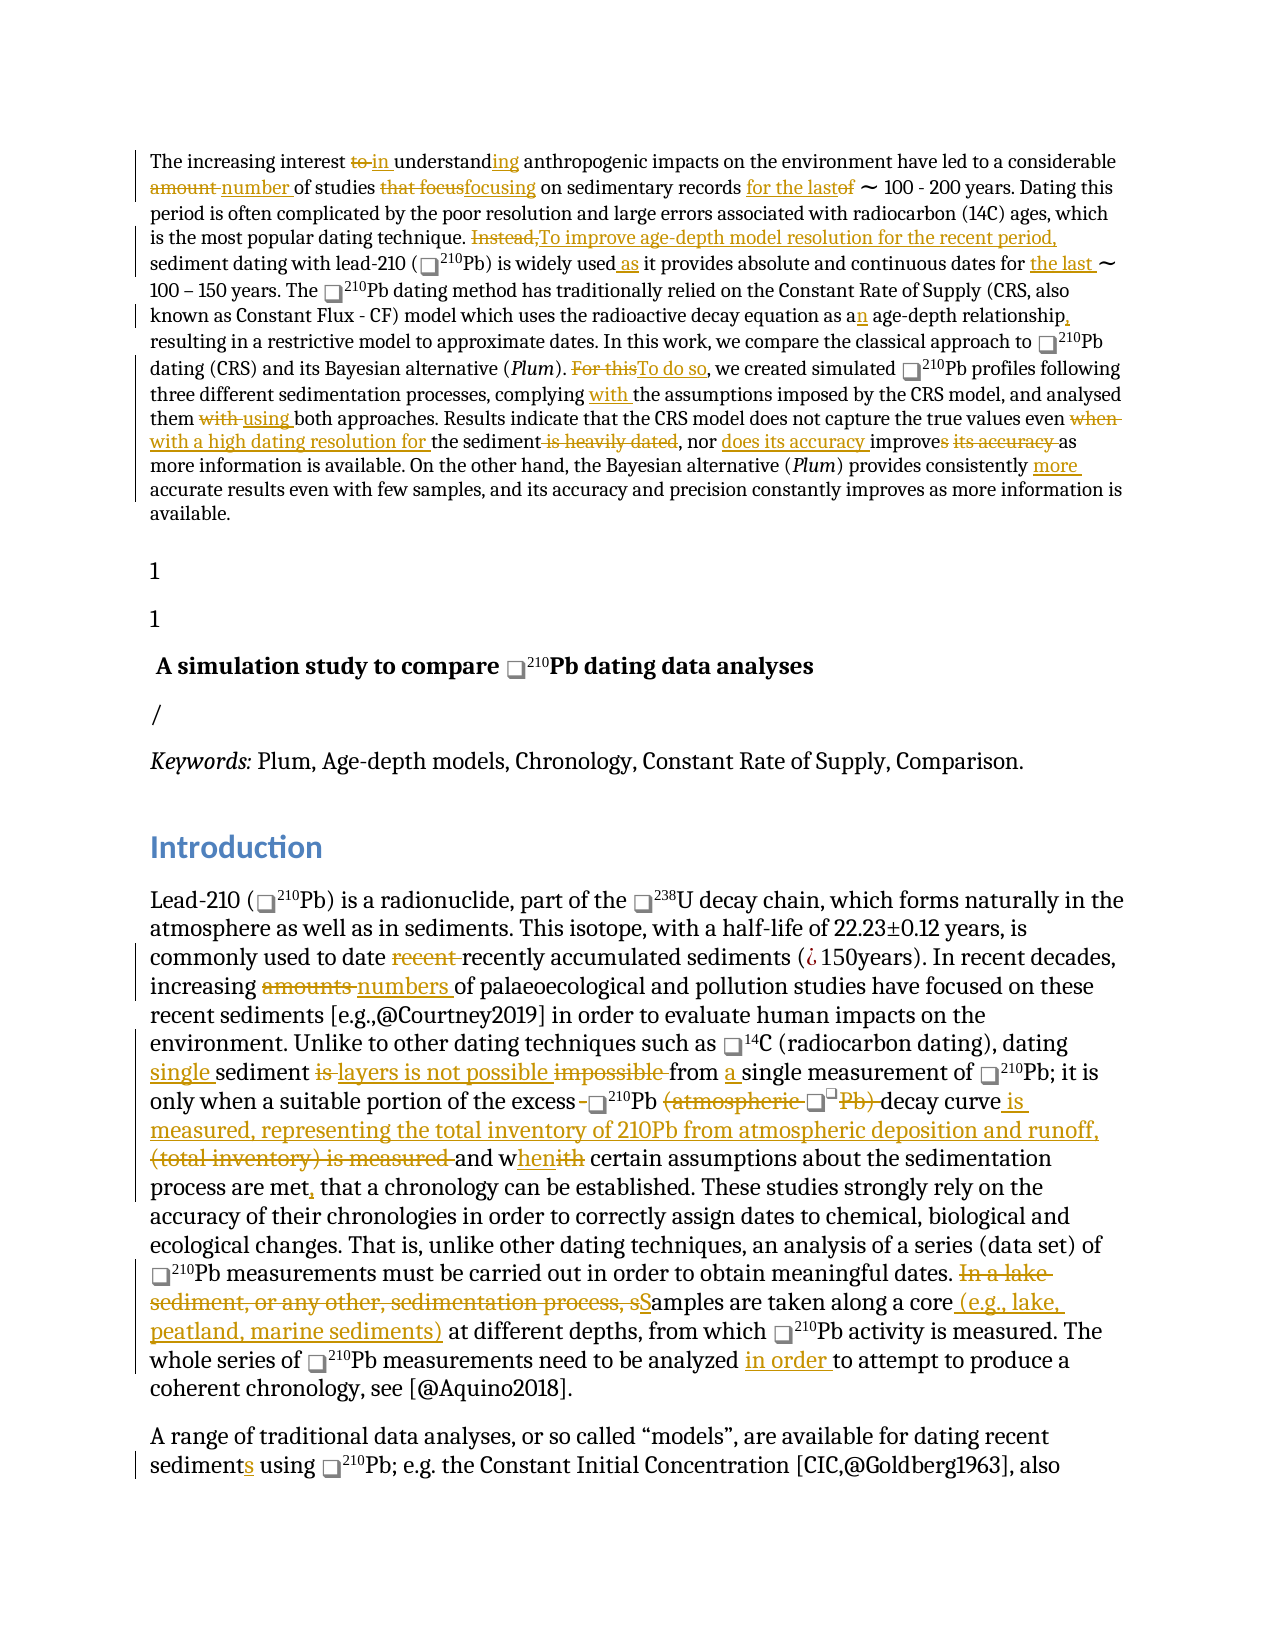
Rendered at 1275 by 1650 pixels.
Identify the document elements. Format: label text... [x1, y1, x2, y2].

text 1 [150, 605, 1125, 633]
subtitle Introduction [150, 826, 1125, 867]
text The increasing interest understand anthropogenic impacts on the environment have led to a considerable of studies on sedimentary records 100 - 200 years. Dating this period is often complicated by the poor resolution and large errors associated with radiocarbon (14C) ages, which is the most popular dating technique. sediment dating with lead-210 (Pb) is widely used it provides absolute and continuous dates for 100 – 150 years. The Pb dating method has traditionally relied on the Constant Rate of Supply (CRS, also known as Constant Flux - CF) model which uses the radioactive decay equation as a age-depth relationship resulting in a restrictive model to approximate dates. In this work, we compare the classical approach to Pb dating (CRS) and its Bayesian alternative (Plum). , we created simulated Pb profiles following three different sedimentation processes, complying the assumptions imposed by the CRS model, and analysed them both approaches. Results indicate that the CRS model does not capture the true values even the sediment, nor improve as more information is available. On the other hand, the Bayesian alternative (Plum) provides consistently accurate results even with few samples, and its accuracy and precision constantly improves as more information is available. [150, 150, 1125, 526]
text Lead-210 (Pb) is a radionuclide, part of the U decay chain, which forms naturally in the atmosphere as well as in sediments. This isotope, with a half-life of 22.230.12 years, is commonly used to date recently accumulated sediments (years). In recent decades, increasing of palaeoecological and pollution studies have focused on these recent sediments [e.g.,@Courtney2019] in order to evaluate human impacts on the environment. Unlike to other dating techniques such as C (radiocarbon dating), dating sediment from single measurement of Pb; it is only when a suitable portion of the excessPb decay curve and w certain assumptions about the sedimentation process are met that a chronology can be established. These studies strongly rely on the accuracy of their chronologies in order to correctly assign dates to chemical, biological and ecological changes. That is, unlike other dating techniques, an analysis of a series (data set) of Pb measurements must be carried out in order to obtain meaningful dates. amples are taken along a core at different depths, from which Pb activity is measured. The whole series of Pb measurements need to be analyzed to attempt to produce a coherent chronology, see [@Aquino2018]. [150, 886, 1125, 1403]
text 1 [150, 557, 1125, 586]
text Keywords: Plum, Age-depth models, Chronology, Constant Rate of Supply, Comparison. [150, 747, 1125, 776]
text / [150, 700, 1125, 728]
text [150, 1422, 1125, 1479]
text A simulation study to compare Pb dating data analyses [150, 652, 1125, 681]
